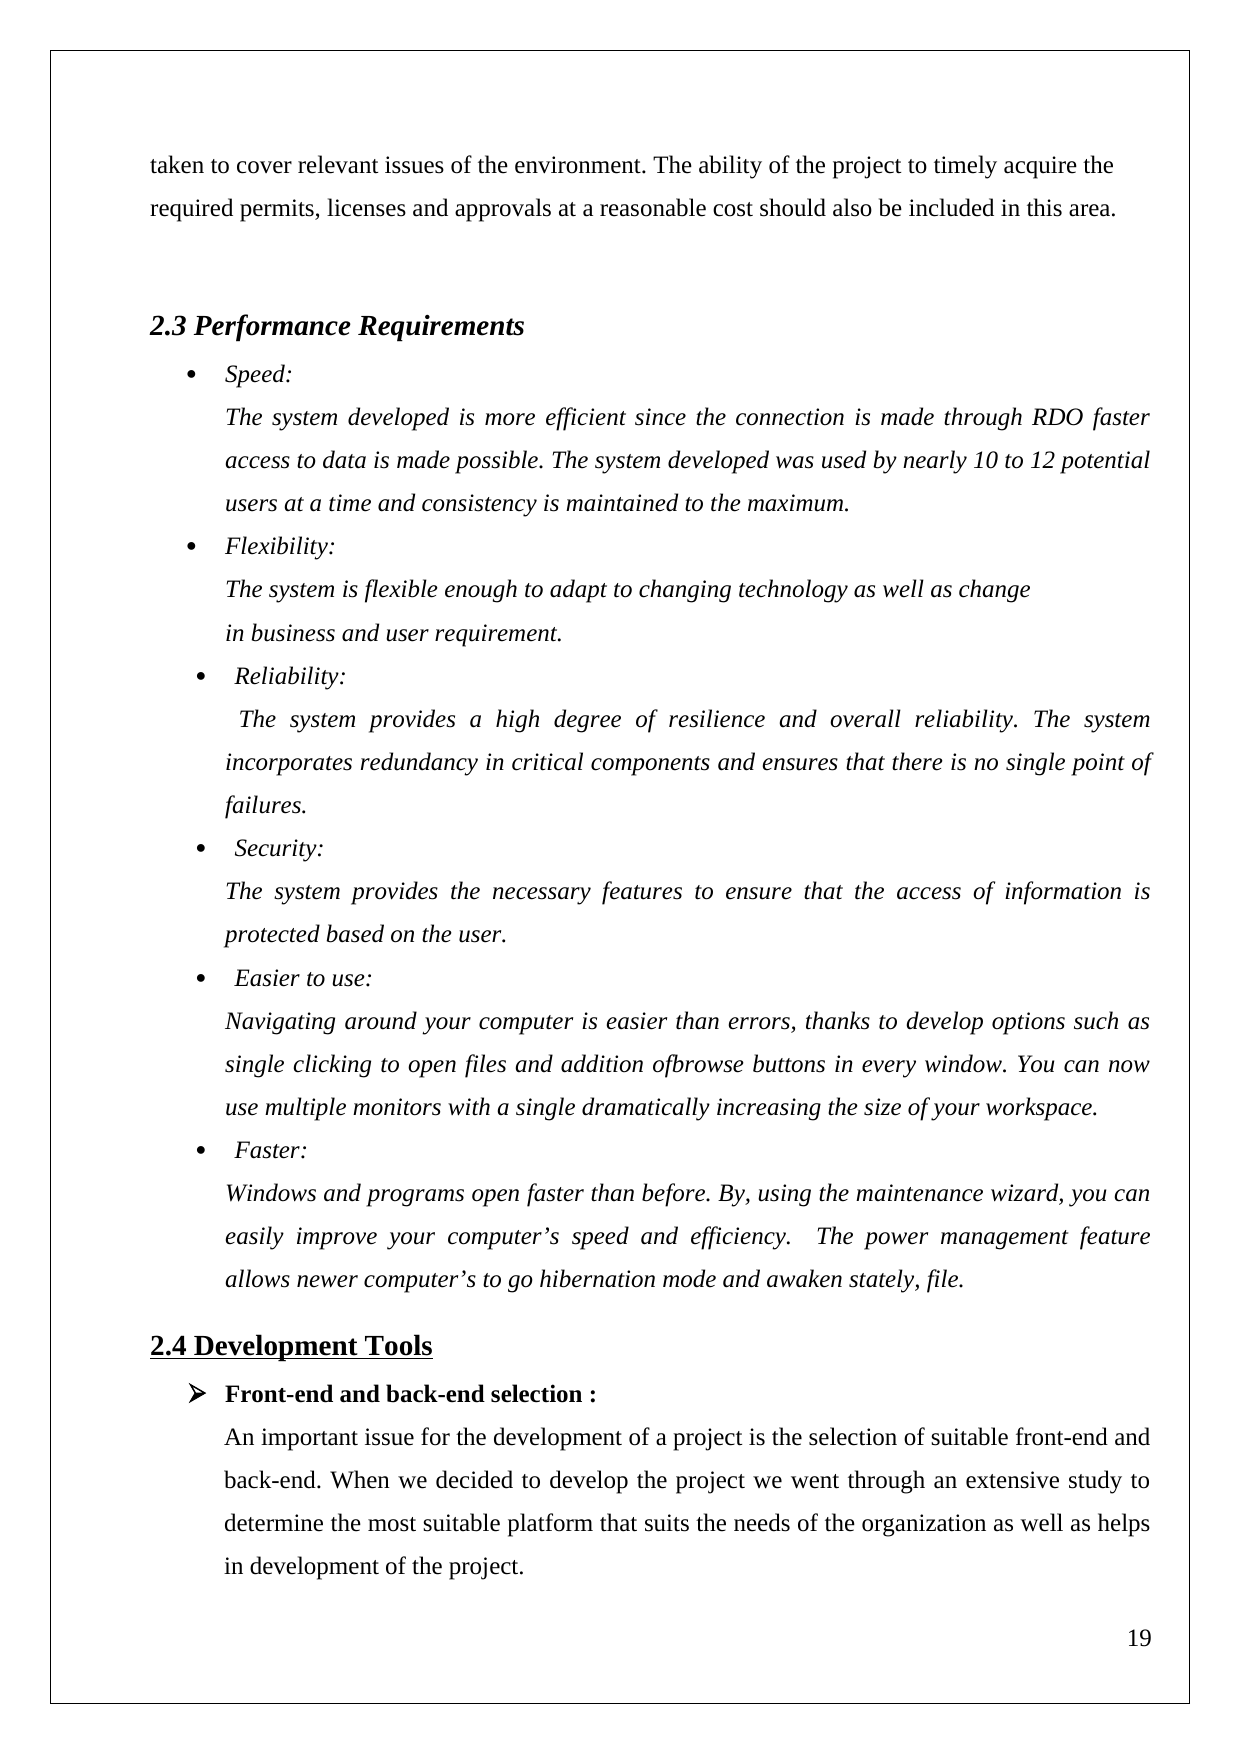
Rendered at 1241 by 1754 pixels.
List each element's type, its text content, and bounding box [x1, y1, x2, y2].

list Easier to use: [197, 963, 1152, 991]
list The system provides a high degree of resilience and overall reliability. The system incorporates redundancy in critical components and ensures that there is no single point of failures. [225, 704, 1152, 819]
list Flexibility: [187, 531, 1152, 560]
list in business and user requirement. [225, 618, 1152, 646]
text An important issue for the development of a project is the selection of suitable front-end and back-end. When we decided to develop the project we went through an extensive study to determine the most suitable platform that suits the needs of the organization as well as helps in development of the project. [224, 1422, 1152, 1580]
list Speed: [187, 359, 1152, 388]
list The system provides the necessary features to ensure that the access of information is protected based on the user. [225, 876, 1152, 948]
list The system developed is more efficient since the connection is made through RDO faster access to data is made possible. The system developed was used by nearly 10 to 12 potential users at a time and consistency is maintained to the maximum. [225, 402, 1152, 517]
list Reliability: [197, 661, 1152, 689]
list Faster: [197, 1135, 1152, 1164]
list Front-end and back-end selection : [187, 1379, 1152, 1407]
list The system is flexible enough to adapt to changing technology as well as change [225, 574, 1152, 603]
list Security: [197, 833, 1152, 862]
list Navigating around your computer is easier than errors, thanks to develop options such as single clicking to open files and addition ofbrowse buttons in every window. You can now use multiple monitors with a single dramatically increasing the size of your workspace. [225, 1006, 1152, 1121]
text 2.3 Performance Requirements [150, 308, 1152, 342]
list Windows and programs open faster than before. By, using the maintenance wizard, you can easily improve your computer’s speed and efficiency. The power management feature allows newer computer’s to go hibernation mode and awaken stately, file. [225, 1178, 1152, 1293]
text 2.4 Development Tools [150, 1328, 1152, 1362]
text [150, 150, 1152, 222]
